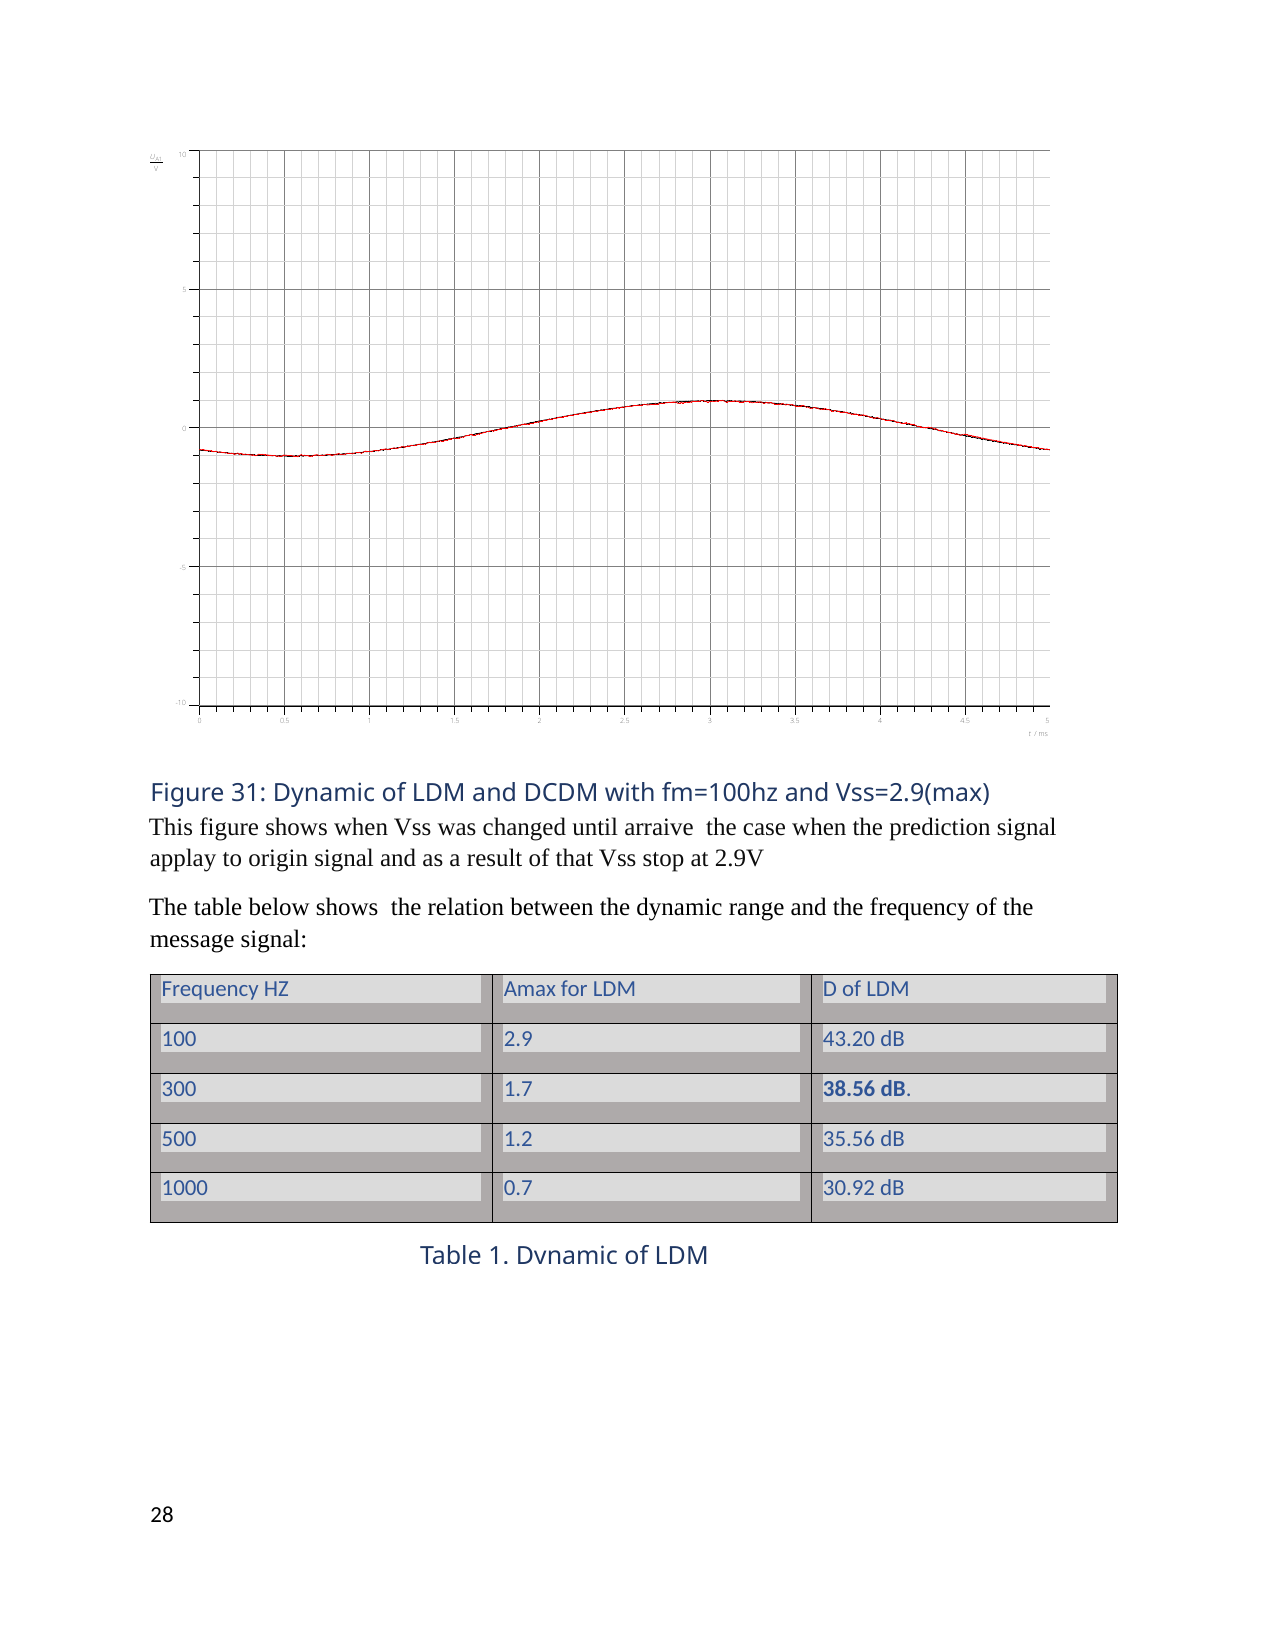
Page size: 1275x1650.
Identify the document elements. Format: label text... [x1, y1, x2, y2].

text This figure shows when Vss was changed until arraive the case when the prediction signal applay to origin signal and as a result of that Vss stop at 2.9V [148, 812, 1118, 872]
table_header Amax for LDM [493, 975, 811, 1023]
table_cell 1.7 [493, 1074, 811, 1123]
table_cell 500 [151, 1124, 492, 1172]
table_cell 35.56 dB [812, 1124, 1117, 1172]
subtitle Figure 31: Dynamic of LDM and DCDM with fm=100hz and Vss=2.9(max) [150, 775, 1118, 809]
table_cell 38.56 dB. [812, 1074, 1117, 1123]
table_cell 2.9 [493, 1024, 811, 1073]
table_header D of LDM [812, 975, 1117, 1023]
text The table below shows the relation between the dynamic range and the frequency of the message signal: [148, 892, 1118, 953]
table_cell 0.7 [493, 1173, 811, 1222]
table_cell 300 [151, 1074, 492, 1123]
table_cell 1000 [151, 1173, 492, 1222]
table_header Frequency HZ [151, 975, 492, 1023]
table_cell 43.20 dB [812, 1024, 1117, 1073]
table_cell 1.2 [493, 1124, 811, 1172]
table_cell 100 [151, 1024, 492, 1073]
table_cell 30.92 dB [812, 1173, 1117, 1222]
